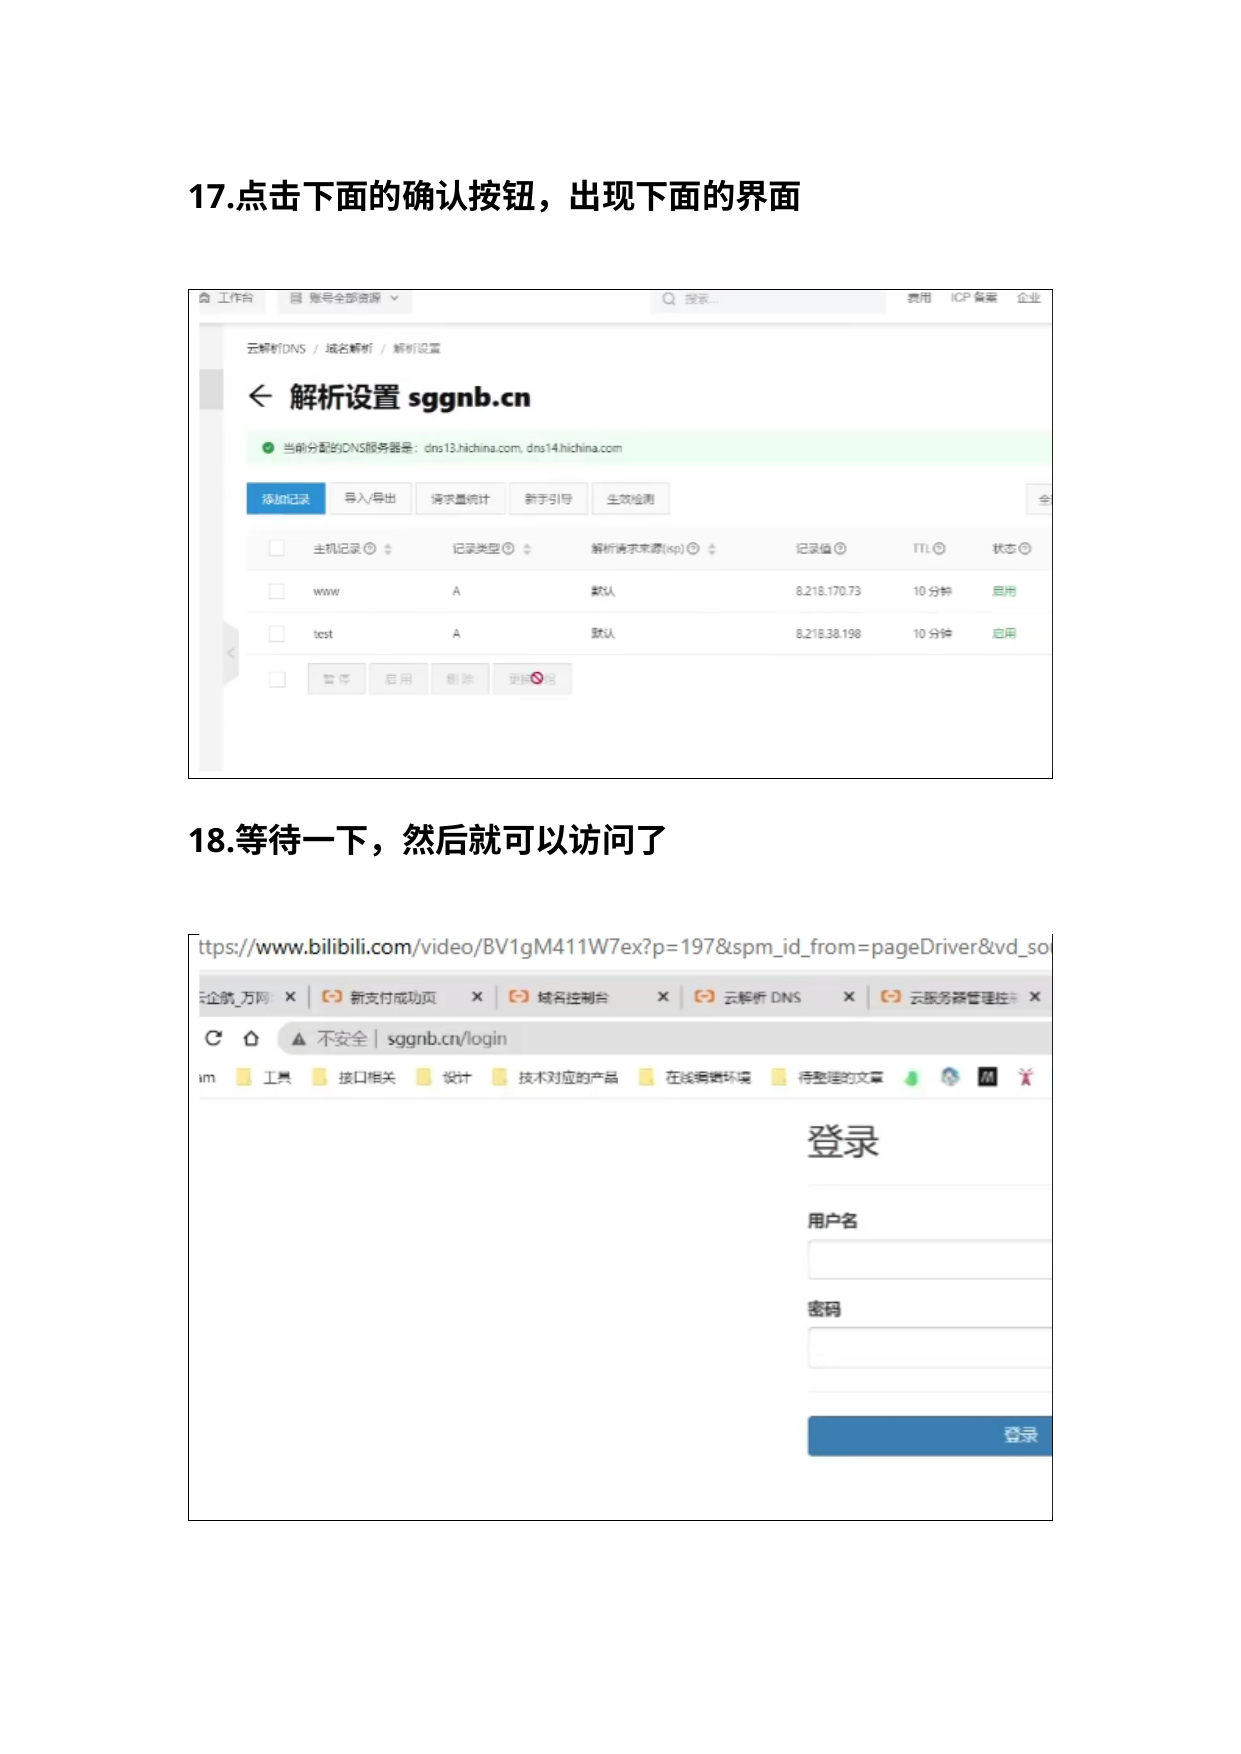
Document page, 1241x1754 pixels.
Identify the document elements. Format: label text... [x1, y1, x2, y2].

subtitle 18.等待一下，然后就可以访问了 [187, 806, 1053, 871]
picture [199, 290, 1053, 771]
subtitle 17.点击下面的确认按钮，出现下面的界面 [187, 162, 1053, 227]
table_header [189, 290, 1052, 778]
picture [199, 934, 1053, 1518]
table_header [189, 935, 1052, 1519]
